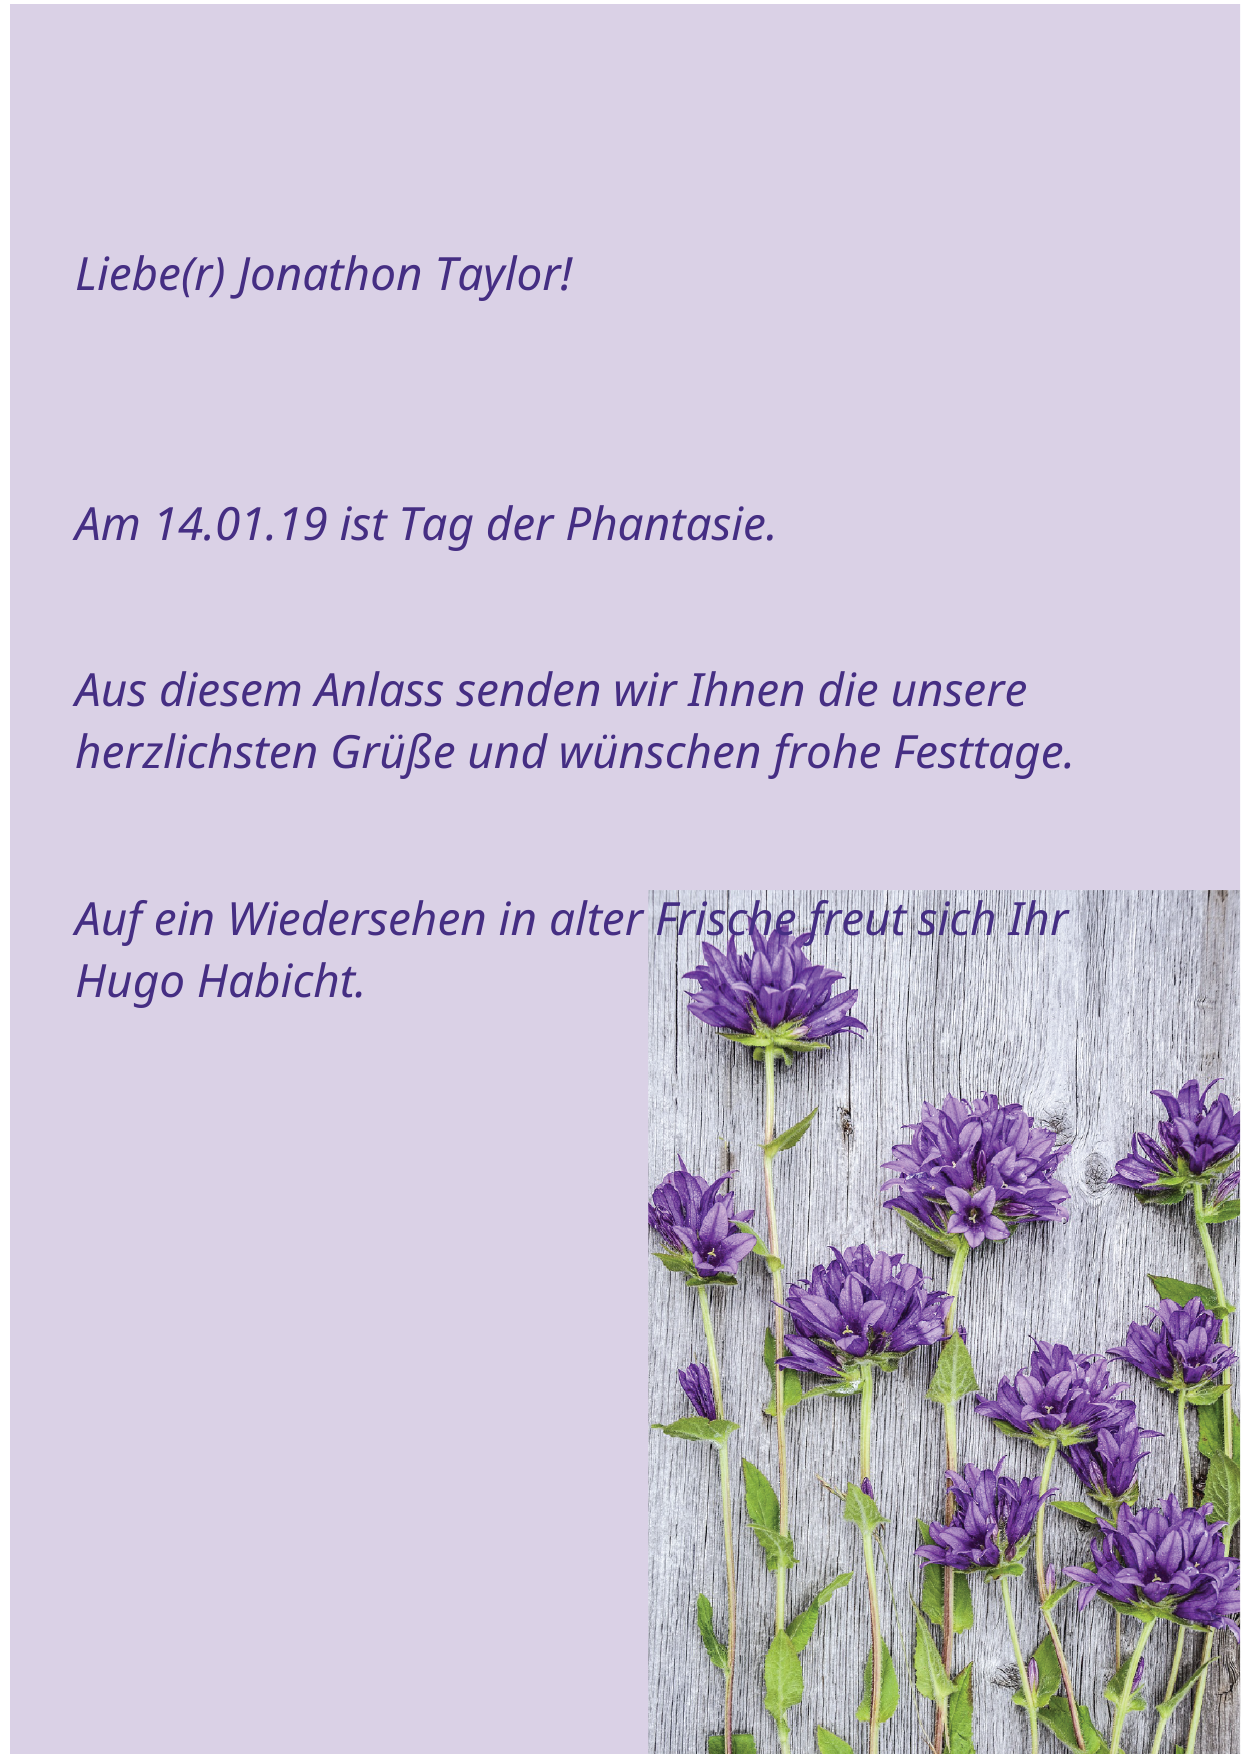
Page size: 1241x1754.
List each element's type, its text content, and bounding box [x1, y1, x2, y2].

text Am 14.01.19 ist Tag der Phantasie. [75, 491, 1165, 553]
picture [11, 6, 1241, 1754]
text Aus diesem Anlass senden wir Ihnen die unsere herzlichsten Grüße und wünschen frohe Festtage. [75, 658, 1165, 782]
text Auf ein Wiedersehen in alter Frische freut sich Ihr Hugo Habicht. [75, 886, 1165, 1011]
text Liebe(r) Jonathon Taylor! [75, 241, 1165, 304]
